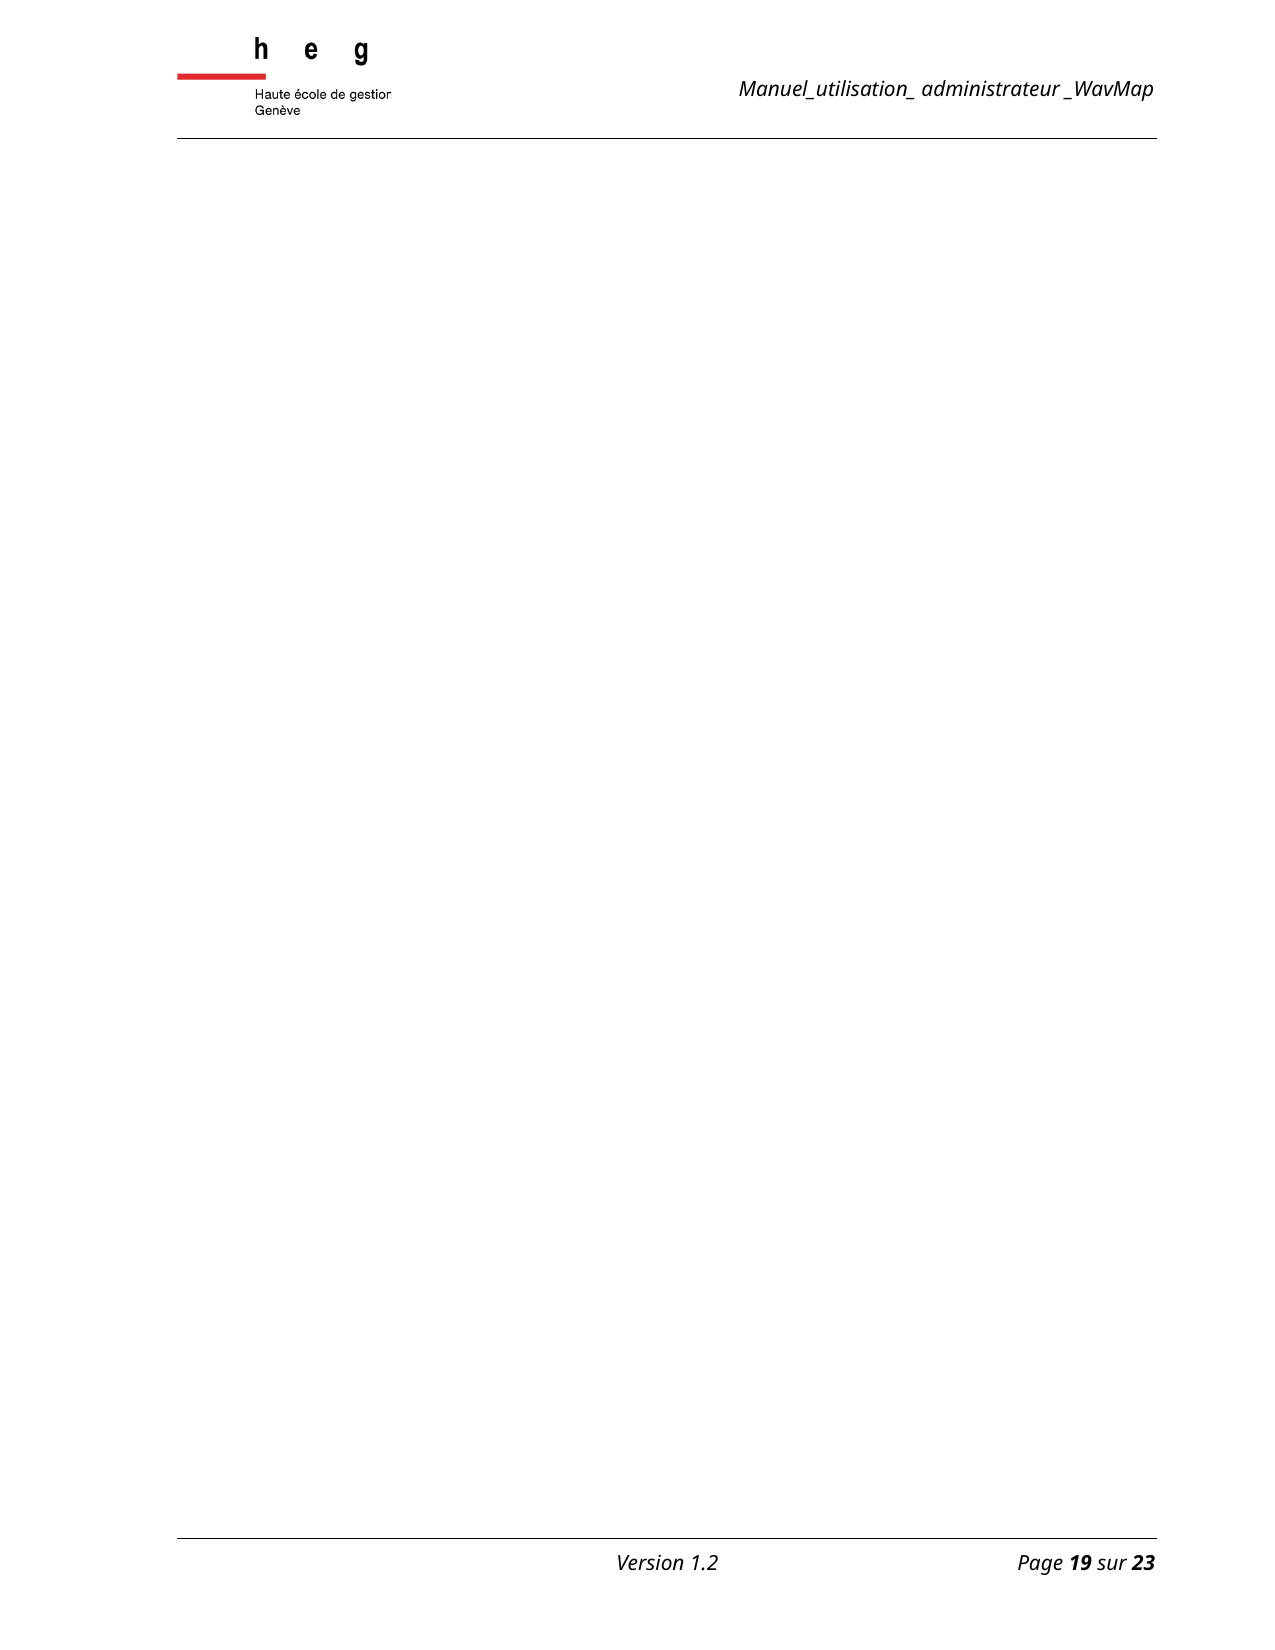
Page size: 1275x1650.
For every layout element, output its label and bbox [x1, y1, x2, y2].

picture [177, 35, 392, 116]
